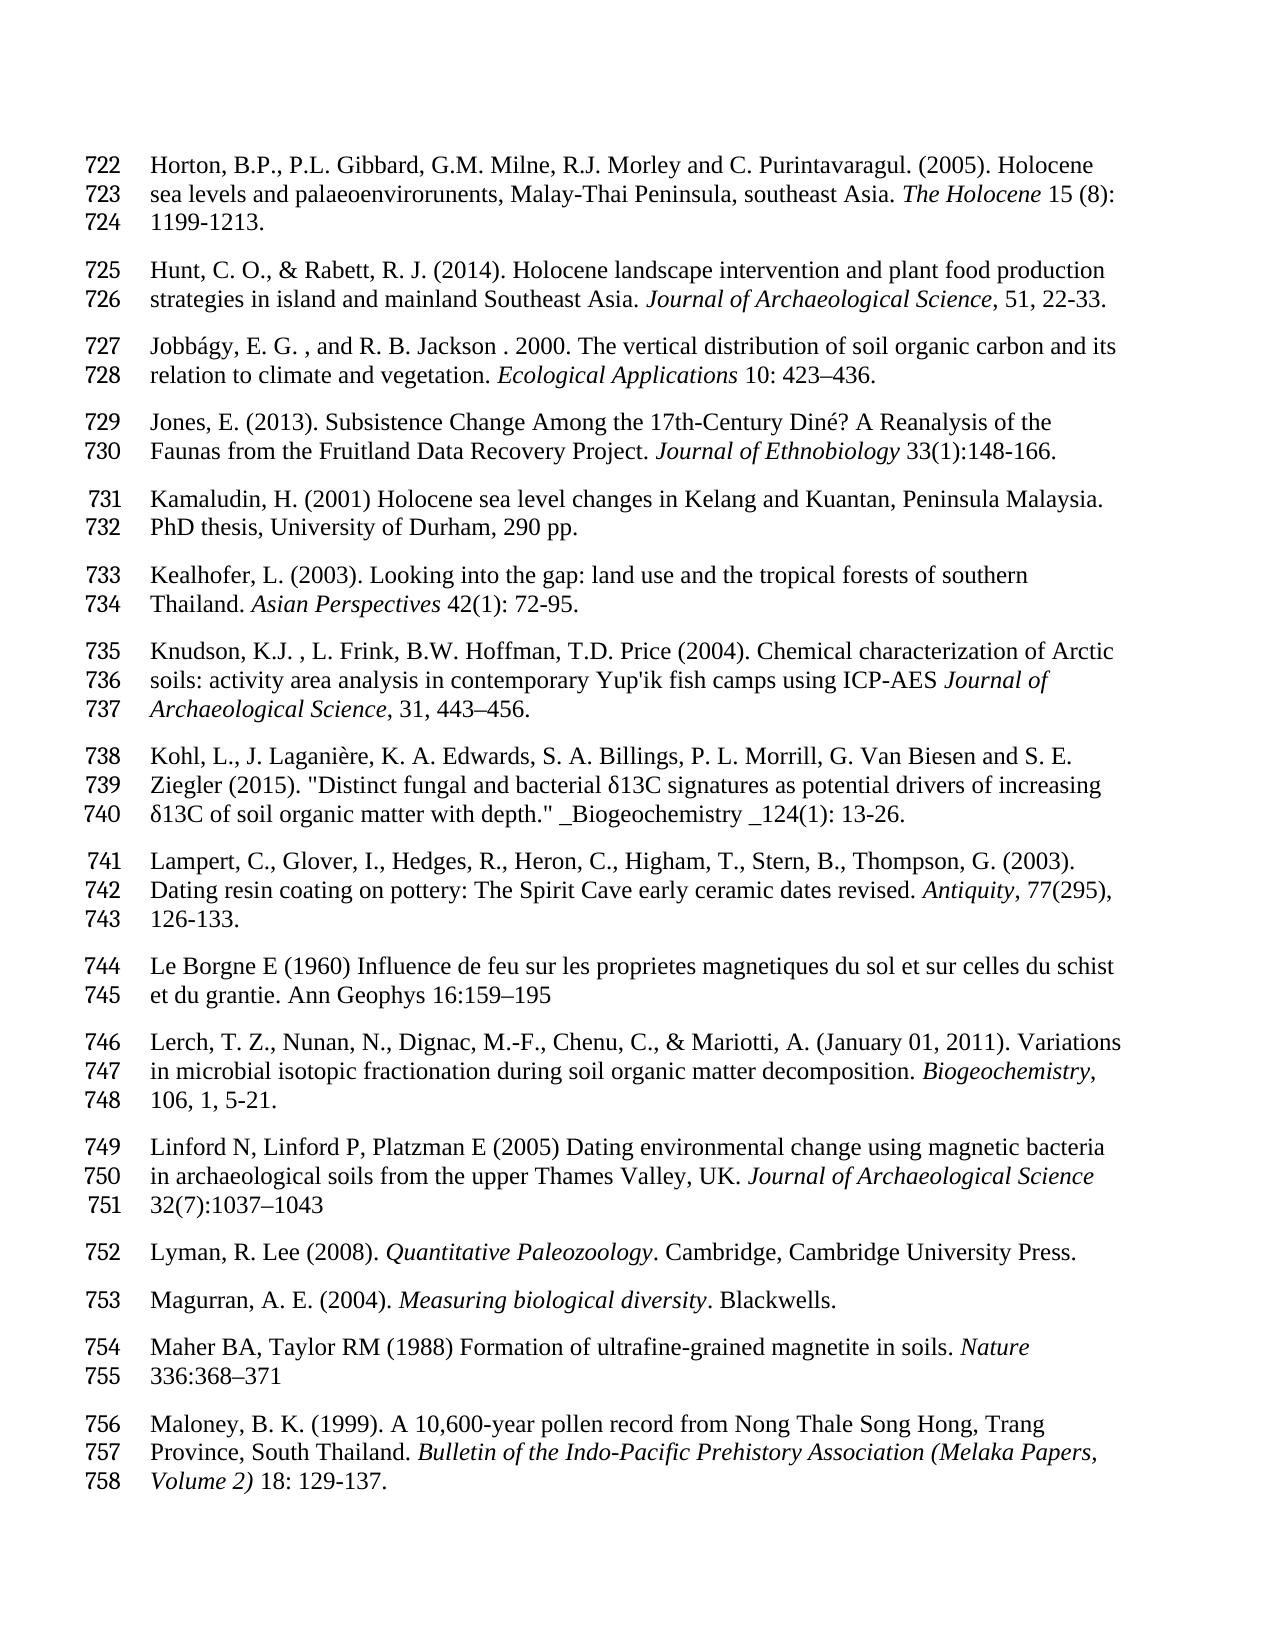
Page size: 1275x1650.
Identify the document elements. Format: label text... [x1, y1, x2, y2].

text Maher BA, Taylor RM (1988) Formation of ultrafine-grained magnetite in soils. Nature 336:368–371 [150, 1332, 1125, 1390]
text Jones, E. (2013). Subsistence Change Among the 17th-Century Diné? A Reanalysis of the Faunas from the Fruitland Data Recovery Project. Journal of Ethnobiology 33(1):148-166. [150, 407, 1125, 465]
text Maloney, B. K. (1999). A 10,600-year pollen record from Nong Thale Song Hong, Trang Province, South Thailand. Bulletin of the Indo-Pacific Prehistory Association (Melaka Papers, Volume 2) 18: 129-137. [150, 1409, 1125, 1495]
text Knudson, K.J. , L. Frink, B.W. Hoffman, T.D. Price (2004). Chemical characterization of Arctic soils: activity area analysis in contemporary Yup'ik fish camps using ICP-AES Journal of Archaeological Science, 31, 443–456. [150, 636, 1125, 722]
text Hunt, C. O., & Rabett, R. J. (2014). Holocene landscape intervention and plant food production strategies in island and mainland Southeast Asia. Journal of Archaeological Science, 51, 22-33. [150, 255, 1125, 312]
text Kealhofer, L. (2003). Looking into the gap: land use and the tropical forests of southern Thailand. Asian Perspectives 42(1): 72-95. [150, 560, 1125, 617]
text Lerch, T. Z., Nunan, N., Dignac, M.-F., Chenu, C., & Mariotti, A. (January 01, 2011). Variations in microbial isotopic fractionation during soil organic matter decomposition. Biogeochemistry, 106, 1, 5-21. [150, 1027, 1125, 1114]
text Kamaludin, H. (2001) Holocene sea level changes in Kelang and Kuantan, Peninsula Malaysia. PhD thesis, University of Durham, 290 pp. [150, 484, 1125, 541]
text Lampert, C., Glover, I., Hedges, R., Heron, C., Higham, T., Stern, B., Thompson, G. (2003). Dating resin coating on pottery: The Spirit Cave early ceramic dates revised. Antiquity, 77(295), 126-133. [150, 846, 1125, 932]
text Lyman, R. Lee (2008). Quantitative Paleozoology. Cambridge, Cambridge University Press. [150, 1237, 1125, 1266]
text Magurran, A. E. (2004). Measuring biological diversity. Blackwells. [150, 1285, 1125, 1314]
text Horton, B.P., P.L. Gibbard, G.M. Milne, R.J. Morley and C. Purintavaragul. (2005). Holocene sea levels and palaeoenvirorunents, Malay-Thai Peninsula, southeast Asia. The Holocene 15 (8): 1199-1213. [150, 150, 1125, 236]
text Le Borgne E (1960) Influence de feu sur les proprietes magnetiques du sol et sur celles du schist et du grantie. Ann Geophys 16:159–195 [150, 951, 1125, 1009]
text Kohl, L., J. Laganière, K. A. Edwards, S. A. Billings, P. L. Morrill, G. Van Biesen and S. E. Ziegler (2015). "Distinct fungal and bacterial δ13C signatures as potential drivers of increasing δ13C of soil organic matter with depth." _Biogeochemistry _124(1): 13-26. [150, 741, 1125, 827]
text Linford N, Linford P, Platzman E (2005) Dating environmental change using magnetic bacteria in archaeological soils from the upper Thames Valley, UK. Journal of Archaeological Science 32(7):1037–1043 [150, 1132, 1125, 1219]
text Jobbágy, E. G. , and R. B. Jackson . 2000. The vertical distribution of soil organic carbon and its relation to climate and vegetation. Ecological Applications 10: 423–436. [150, 331, 1125, 389]
